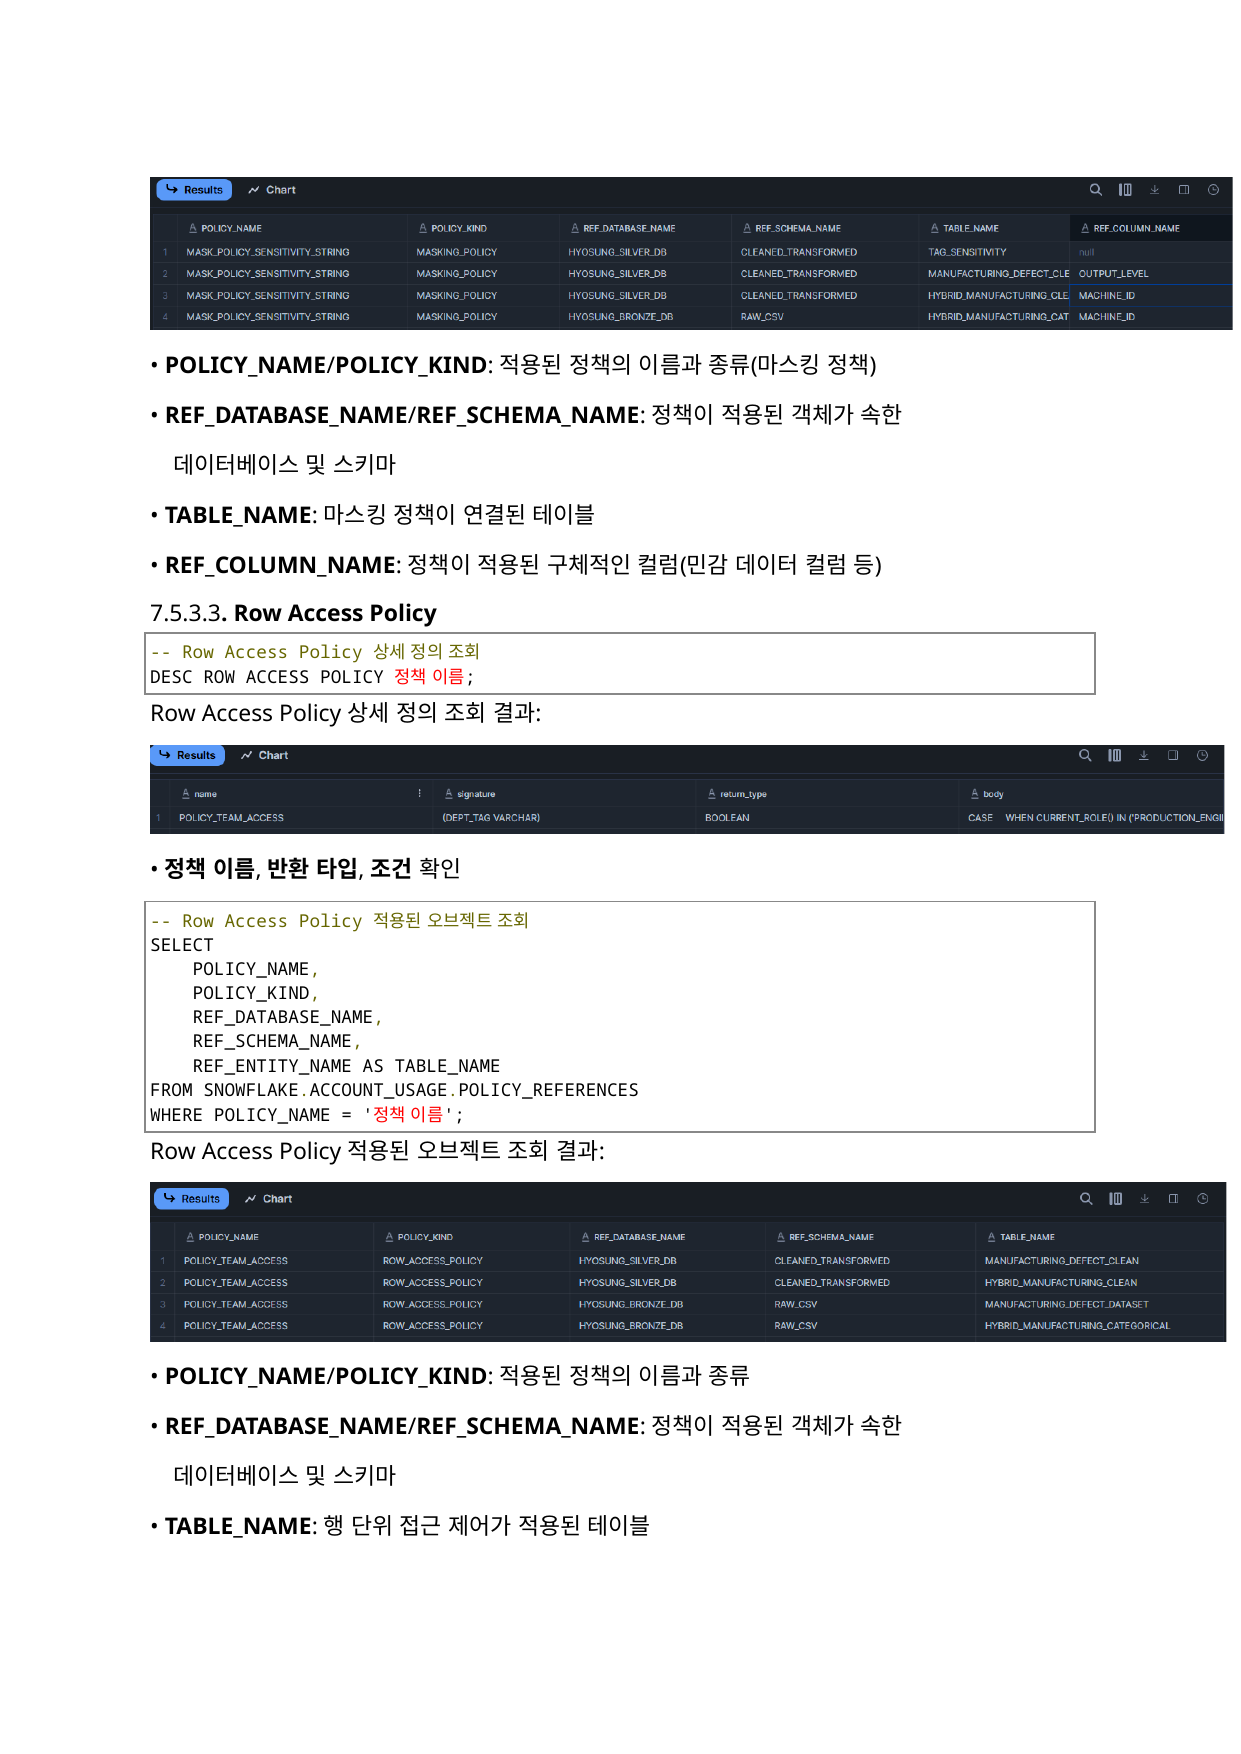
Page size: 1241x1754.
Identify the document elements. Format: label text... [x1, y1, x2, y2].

text • TABLE_NAME: 행 단위 접근 제어가 적용된 테이블 [150, 1508, 1090, 1541]
text Row Access Policy 상세 정의 조회 결과: [150, 695, 1090, 728]
text POLICY_KIND, [150, 981, 1090, 1005]
text Row Access Policy 적용된 오브젝트 조회 결과: [150, 1133, 1090, 1166]
text REF_DATABASE_NAME, [150, 1005, 1090, 1029]
picture [150, 745, 1225, 834]
text 데이터베이스 및 스키마 [150, 1458, 1090, 1491]
picture [150, 177, 1233, 330]
text -- Row Access Policy 적용된 오브젝트 조회 [146, 902, 1094, 932]
text • POLICY_NAME/POLICY_KIND: 적용된 정책의 이름과 종류(마스킹 정책) [150, 347, 1090, 380]
text SELECT [150, 932, 1090, 956]
text WHERE POLICY_NAME = '정책 이름'; [146, 1096, 1094, 1131]
text DESC ROW ACCESS POLICY 정책 이름; [146, 658, 1094, 693]
text • REF_DATABASE_NAME/REF_SCHEMA_NAME: 정책이 적용된 객체가 속한 [150, 397, 1090, 430]
text 데이터베이스 및 스키마 [150, 447, 1090, 480]
text REF_SCHEMA_NAME, [150, 1029, 1090, 1053]
text • REF_DATABASE_NAME/REF_SCHEMA_NAME: 정책이 적용된 객체가 속한 [150, 1408, 1090, 1441]
picture [150, 1182, 1227, 1342]
text FROM SNOWFLAKE.ACCOUNT_USAGE.POLICY_REFERENCES [150, 1077, 1090, 1096]
text • POLICY_NAME/POLICY_KIND: 적용된 정책의 이름과 종류 [150, 1358, 1090, 1391]
text -- Row Access Policy 상세 정의 조회 [146, 634, 1094, 658]
text • 정책 이름, 반환 타입, 조건 확인 [150, 851, 1090, 884]
subtitle 7.5.3.3. Row Access Policy [150, 597, 1090, 628]
text POLICY_NAME, [150, 956, 1090, 981]
text • TABLE_NAME: 마스킹 정책이 연결된 테이블 [150, 497, 1090, 530]
text • REF_COLUMN_NAME: 정책이 적용된 구체적인 컬럼(민감 데이터 컬럼 등) [150, 547, 1090, 580]
text REF_ENTITY_NAME AS TABLE_NAME [150, 1053, 1090, 1077]
